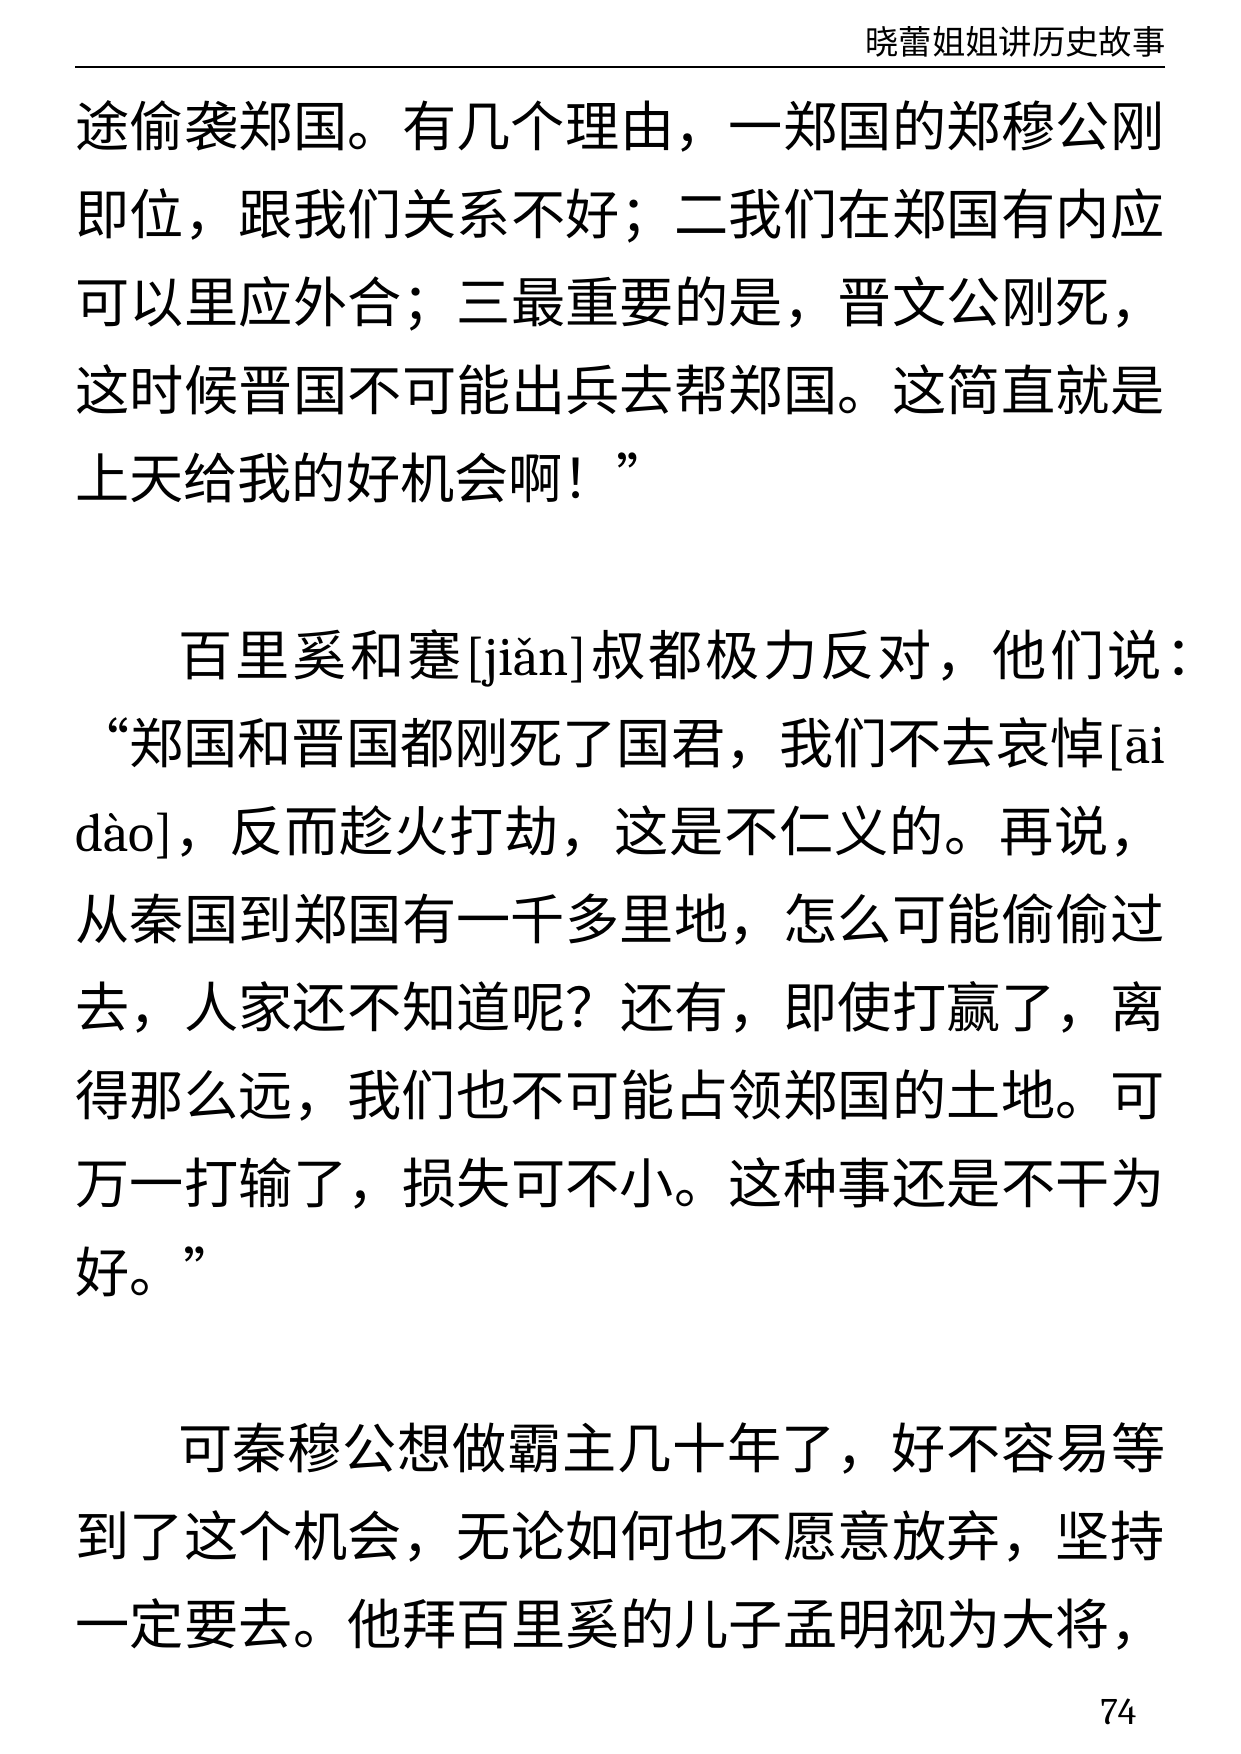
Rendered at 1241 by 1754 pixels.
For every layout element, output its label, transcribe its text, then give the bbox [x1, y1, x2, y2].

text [75, 79, 1165, 519]
text 百里奚和蹇[jiǎn]叔都极力反对，他们说：“郑国和晋国都刚死了国君，我们不去哀悼[āi dào]，反而趁火打劫，这是不仁义的。再说，从秦国到郑国有一千多里地，怎么可能偷偷过去，人家还不知道呢？还有，即使打赢了，离得那么远，我们也不可能占领郑国的土地。可万一打输了，损失可不小。这种事还是不干为好。” [75, 607, 1165, 1312]
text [75, 1401, 1165, 1665]
